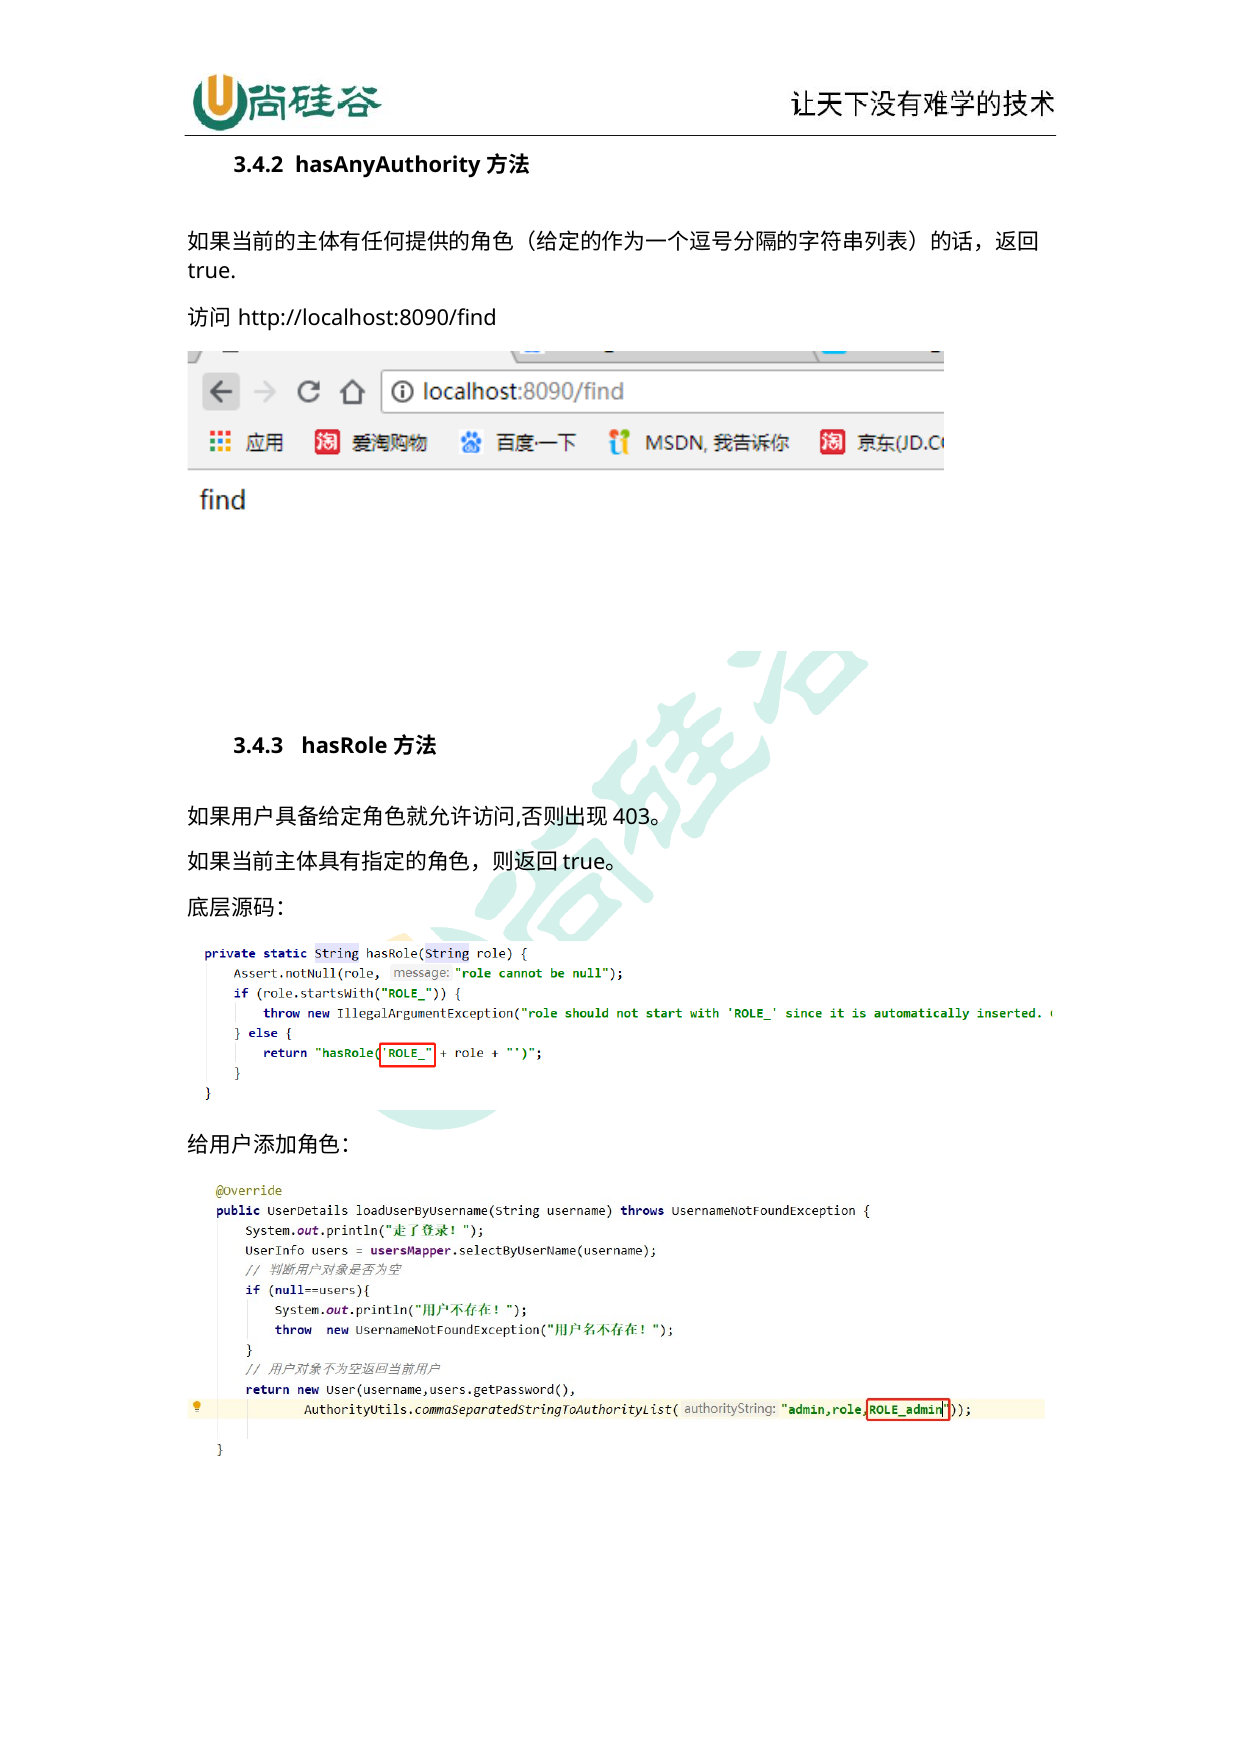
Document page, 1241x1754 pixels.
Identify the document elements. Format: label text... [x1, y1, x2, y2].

text 访问 http://localhost:8090/find [187, 302, 1186, 332]
picture [187, 922, 1053, 1110]
subtitle hasRole 方法 [233, 731, 1186, 760]
text 如果当前的主体有任何提供的角色（给定的作为一个逗号分隔的字符串列表）的话，返回 [187, 218, 1186, 257]
picture [187, 1185, 1045, 1456]
picture [336, 760, 877, 890]
subtitle hasAnyAuthority 方法 [233, 149, 1186, 179]
text 底层源码： [187, 890, 1186, 922]
picture [187, 351, 944, 731]
picture [184, 73, 1057, 136]
text true. [187, 257, 1186, 283]
text 如果用户具备给定角色就允许访问,否则出现 403。如果当前主体具有指定的角色，则返回 true。 [187, 799, 673, 876]
